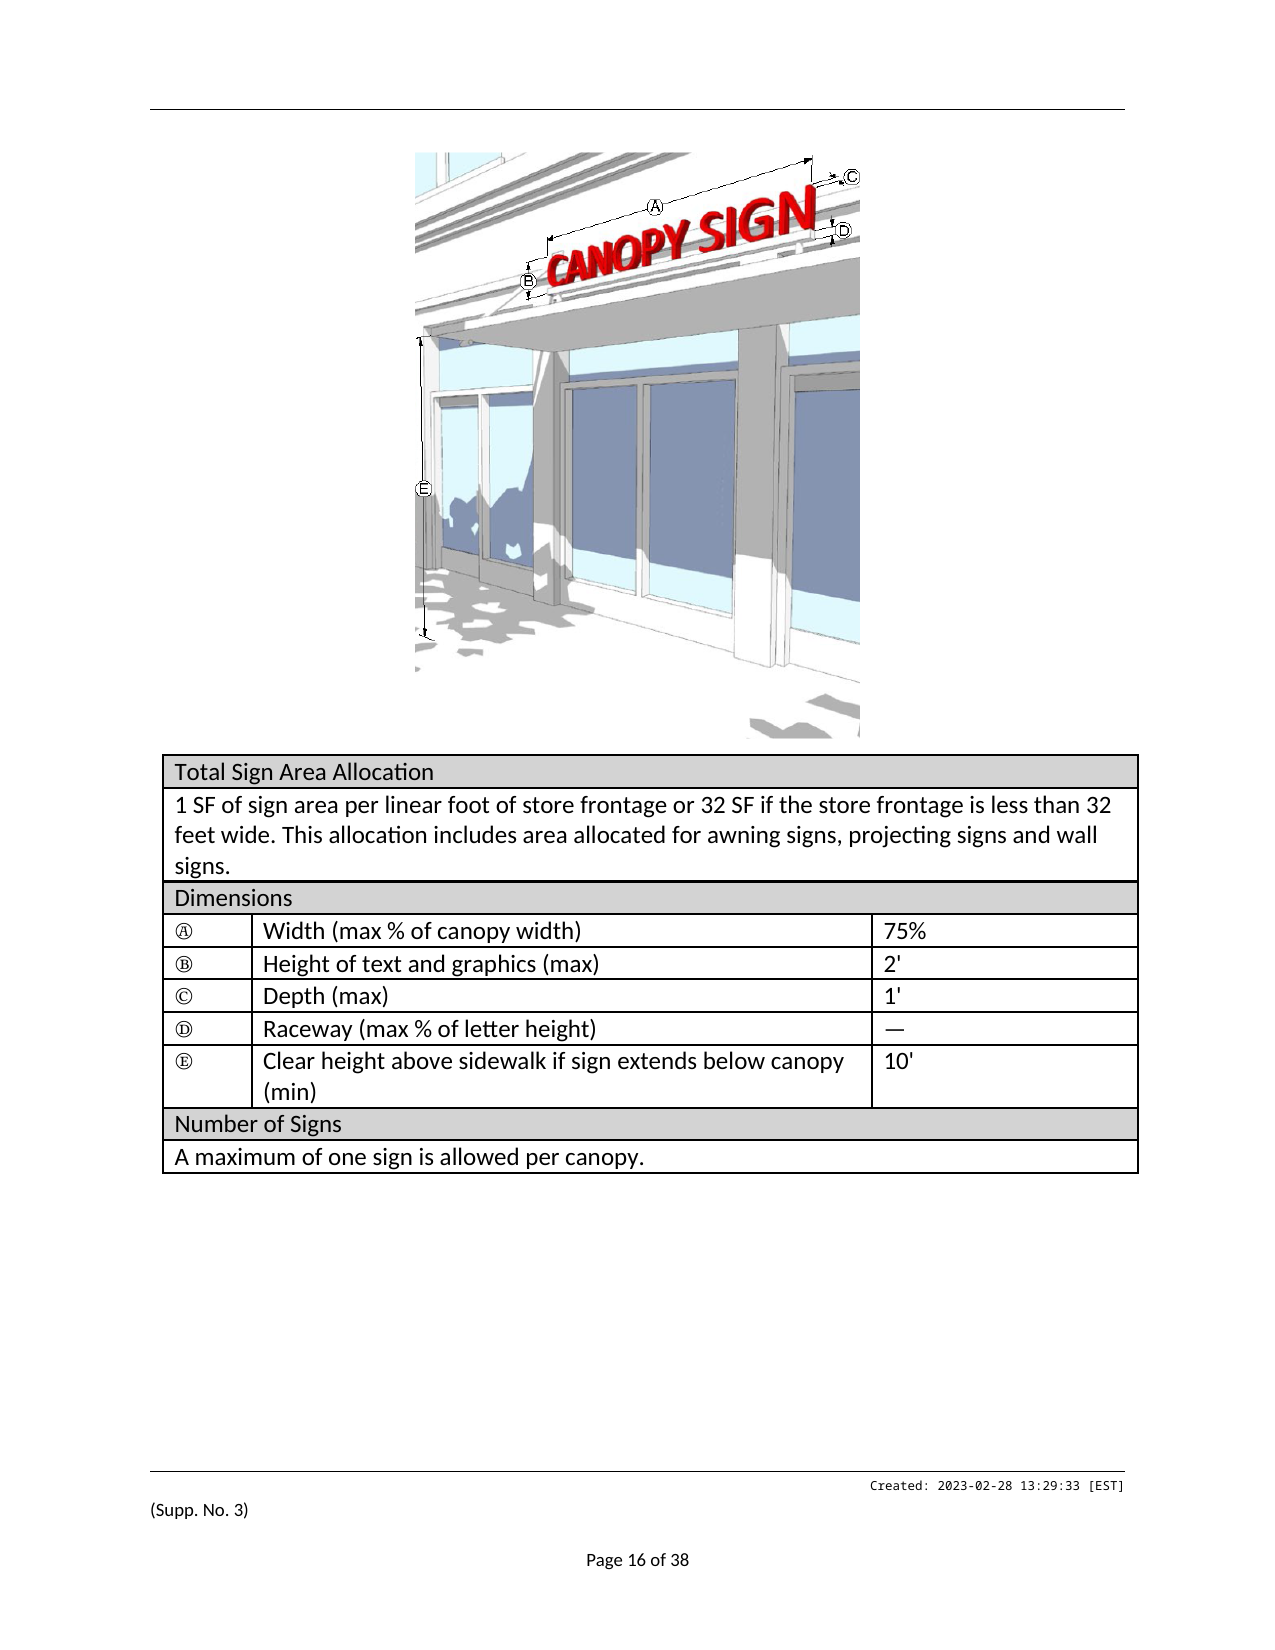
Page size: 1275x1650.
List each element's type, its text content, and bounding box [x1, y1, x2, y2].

table_cell Width (max % of canopy width) [253, 915, 871, 946]
picture [412, 150, 863, 742]
table_cell 75% [873, 915, 1137, 946]
table_cell 1 SF of sign area per linear foot of store frontage or 32 SF if the store frontage is less than 32 feet wide. This allocation includes area allocated for awning signs, projecting signs and wall signs. [164, 789, 1137, 880]
table_cell Depth (max) [253, 980, 871, 1011]
table_cell Clear height above sidewalk if sign extends below canopy (min) [253, 1046, 871, 1107]
table_cell Ⓓ [164, 1013, 251, 1043]
table_cell Ⓒ [164, 980, 251, 1011]
table_cell Ⓑ [164, 948, 251, 978]
table_cell Number of Signs [164, 1109, 1137, 1139]
table_cell Ⓔ [164, 1046, 251, 1107]
table_cell Dimensions [164, 883, 1137, 913]
table_cell Raceway (max % of letter height) [253, 1013, 871, 1043]
table_cell 2' [873, 948, 1137, 978]
table_cell 1' [873, 980, 1137, 1011]
table_cell A maximum of one sign is allowed per canopy. [164, 1141, 1137, 1172]
table_cell Ⓐ [164, 915, 251, 946]
table_header Total Sign Area Allocation [164, 756, 1137, 787]
table_cell — [873, 1013, 1137, 1043]
table_cell Height of text and graphics (max) [253, 948, 871, 978]
table_cell 10' [873, 1046, 1137, 1107]
